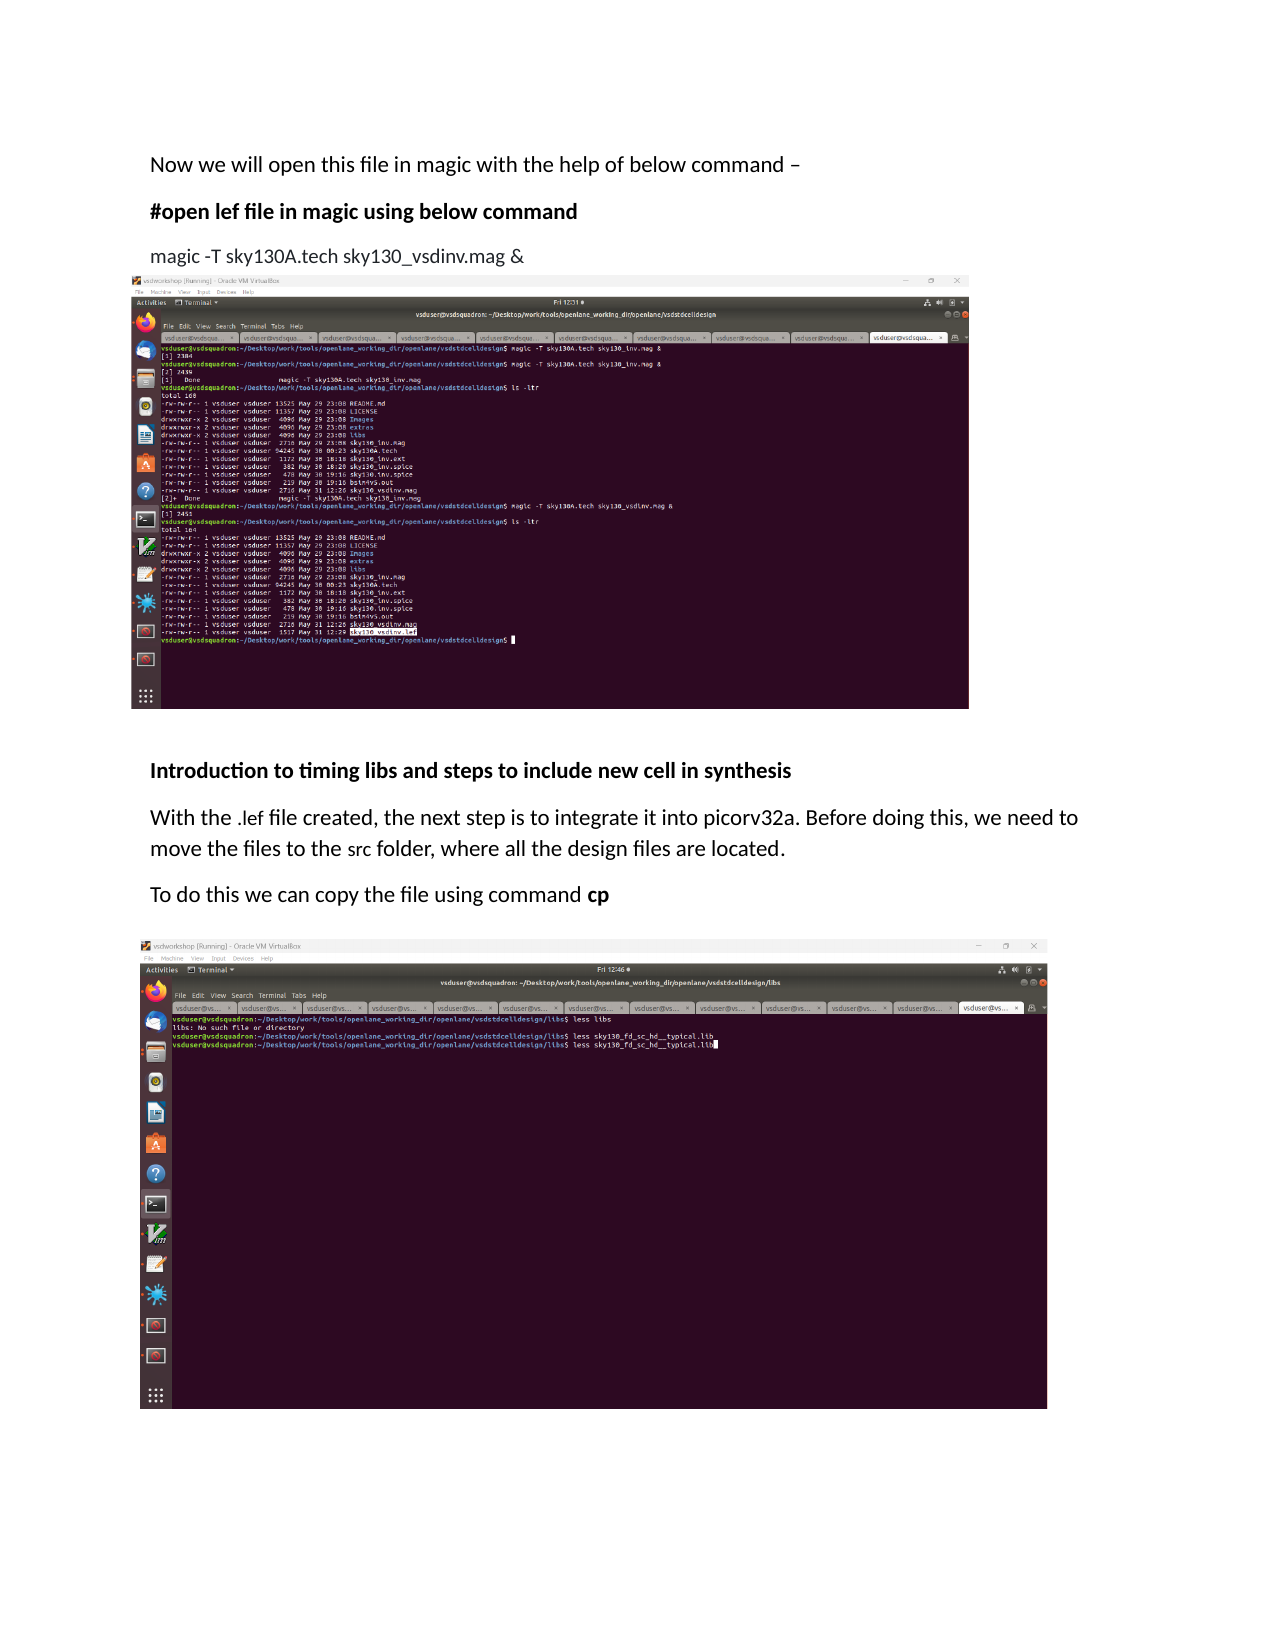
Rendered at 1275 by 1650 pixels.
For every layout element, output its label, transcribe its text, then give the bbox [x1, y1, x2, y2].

picture [131, 275, 969, 709]
text magic -T sky130A.tech sky130_vsdinv.mag & [150, 244, 1125, 269]
text Now we will open this file in magic with the help of below command – [150, 150, 1125, 178]
text Introduction to timing libs and steps to include new cell in synthesis [150, 757, 1125, 784]
text To do this we can copy the file using command cp [150, 881, 1125, 908]
text With the .lef file created, the next step is to integrate it into picorv32a. Before doing this, we need to move the files to the src folder, where all the design files are located. [150, 803, 1125, 862]
text #open lef file in magic using below command [150, 197, 1125, 225]
picture [140, 939, 1048, 1409]
